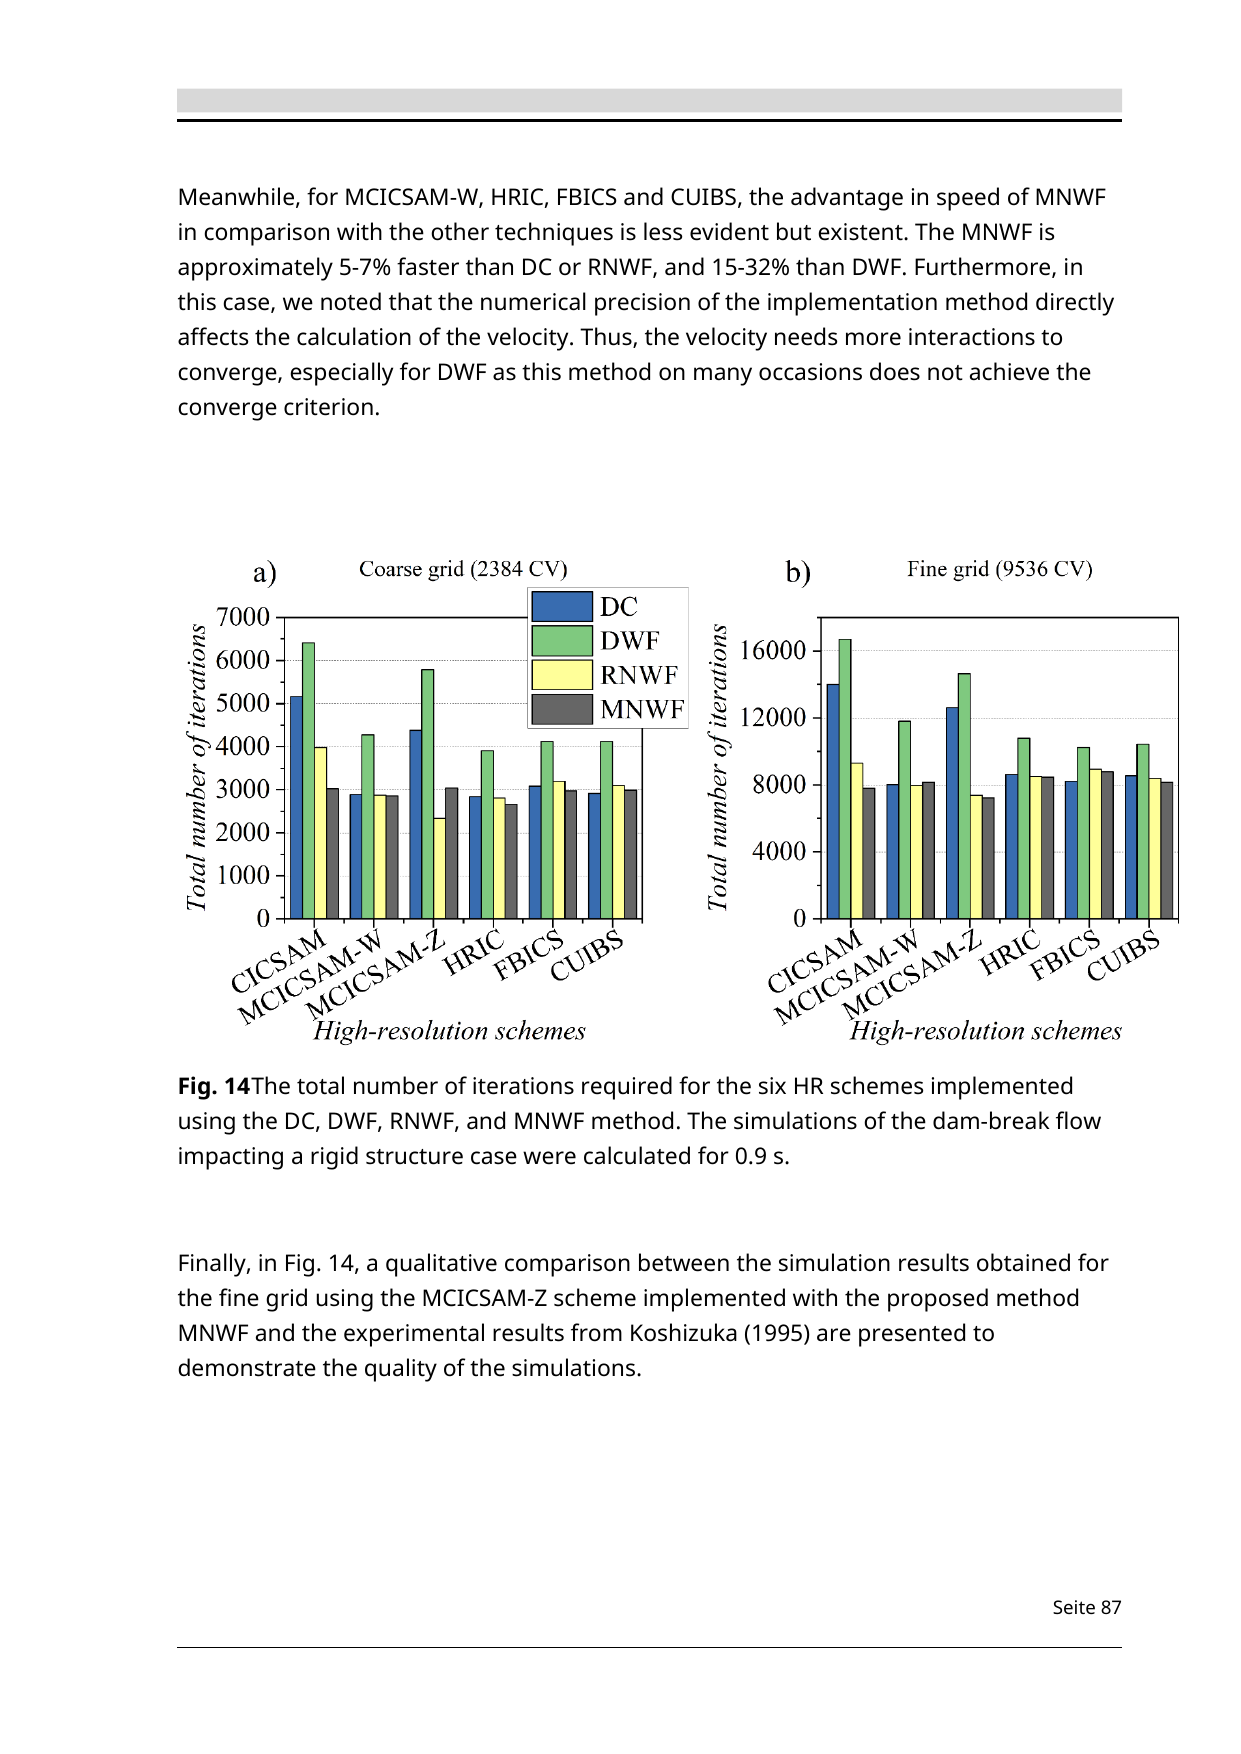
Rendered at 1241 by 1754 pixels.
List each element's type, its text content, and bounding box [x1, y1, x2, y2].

text Finally, in Fig. 14, a qualitative comparison between the simulation results obtained for the fine grid using the MCICSAM-Z scheme implemented with the proposed method MNWF and the experimental results from Koshizuka (1995) are presented to demonstrate the quality of the simulations. [177, 1247, 1122, 1383]
picture [177, 552, 1181, 1048]
text Meanwhile, for MCICSAM-W, HRIC, FBICS and CUIBS, the advantage in speed of MNWF in comparison with the other techniques is less evident but existent. The MNWF is approximately 5-7% faster than DC or RNWF, and 15-32% than DWF. Furthermore, in this case, we noted that the numerical precision of the implementation method directly affects the calculation of the velocity. Thus, the velocity needs more interactions to converge, especially for DWF as this method on many occasions does not achieve the converge criterion. [177, 181, 1122, 422]
text Fig. 14 The total number of iterations required for the six HR schemes implemented using the DC, DWF, RNWF, and MNWF method. The simulations of the dam-break flow impacting a rigid structure case were calculated for 0.9 s. [177, 1070, 1122, 1171]
